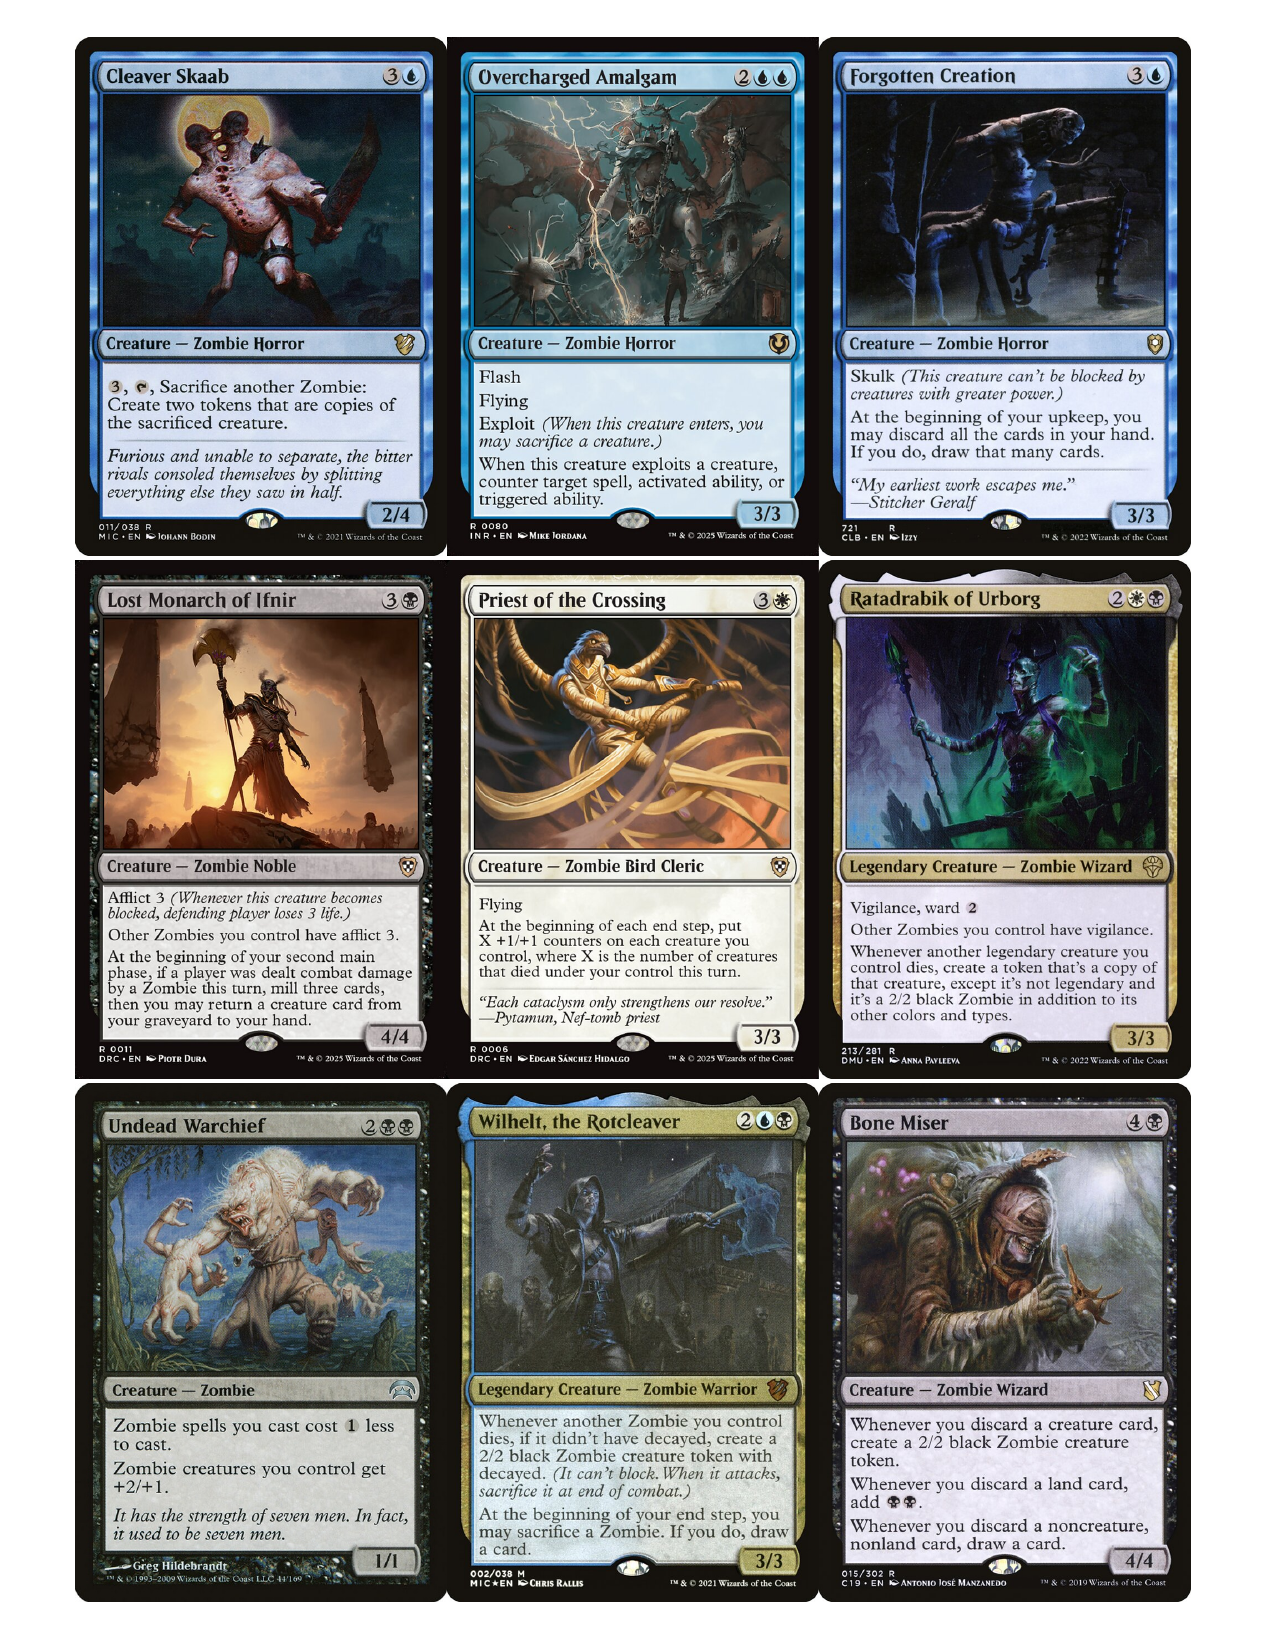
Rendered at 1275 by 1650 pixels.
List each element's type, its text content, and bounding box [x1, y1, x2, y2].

picture [75, 560, 1191, 1079]
picture [75, 1083, 1191, 1602]
picture [75, 37, 1191, 556]
